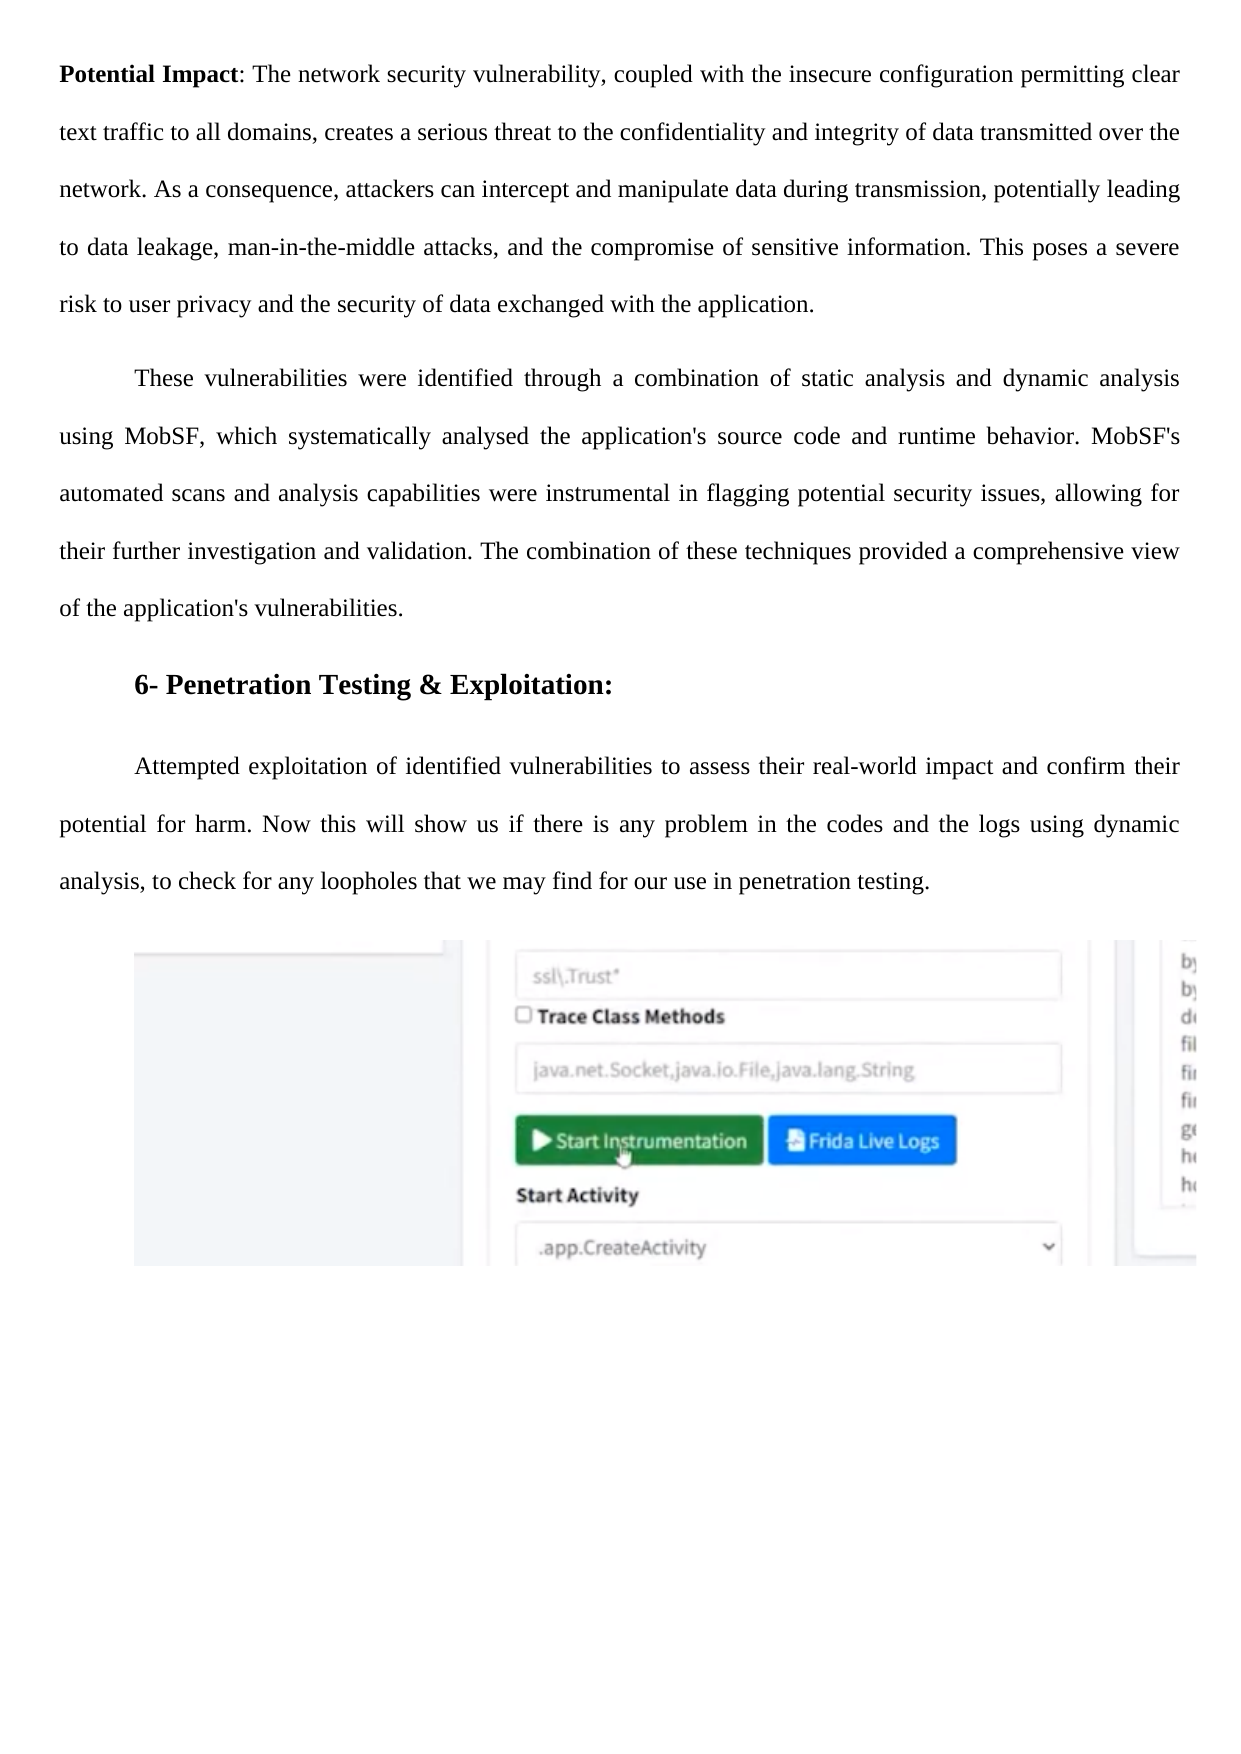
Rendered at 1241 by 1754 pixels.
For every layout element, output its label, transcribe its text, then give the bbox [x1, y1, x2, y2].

text Attempted exploitation of identified vulnerabilities to assess their real-world impact and confirm their potential for harm. Now this will show us if there is any problem in the codes and the logs using dynamic analysis, to check for any loopholes that we may find for our use in penetration testing. [59, 751, 1181, 895]
text Potential Impact: The network security vulnerability, coupled with the insecure configuration permitting clear text traffic to all domains, creates a serious threat to the confidentiality and integrity of data transmitted over the network. As a consequence, attackers can intercept and manipulate data during transmission, potentially leading to data leakage, man-in-the-middle attacks, and the compromise of sensitive information. This poses a severe risk to user privacy and the security of data exchanged with the application. [59, 59, 1181, 318]
text These vulnerabilities were identified through a combination of static analysis and dynamic analysis using MobSF, which systematically analysed the application's source code and runtime behavior. MobSF's automated scans and analysis capabilities were instrumental in flagging potential security issues, allowing for their further investigation and validation. The combination of these techniques provided a comprehensive view of the application's vulnerabilities. [59, 363, 1181, 622]
picture [134, 940, 1197, 1266]
text 6- Penetration Testing & Exploitation: [59, 667, 1181, 701]
